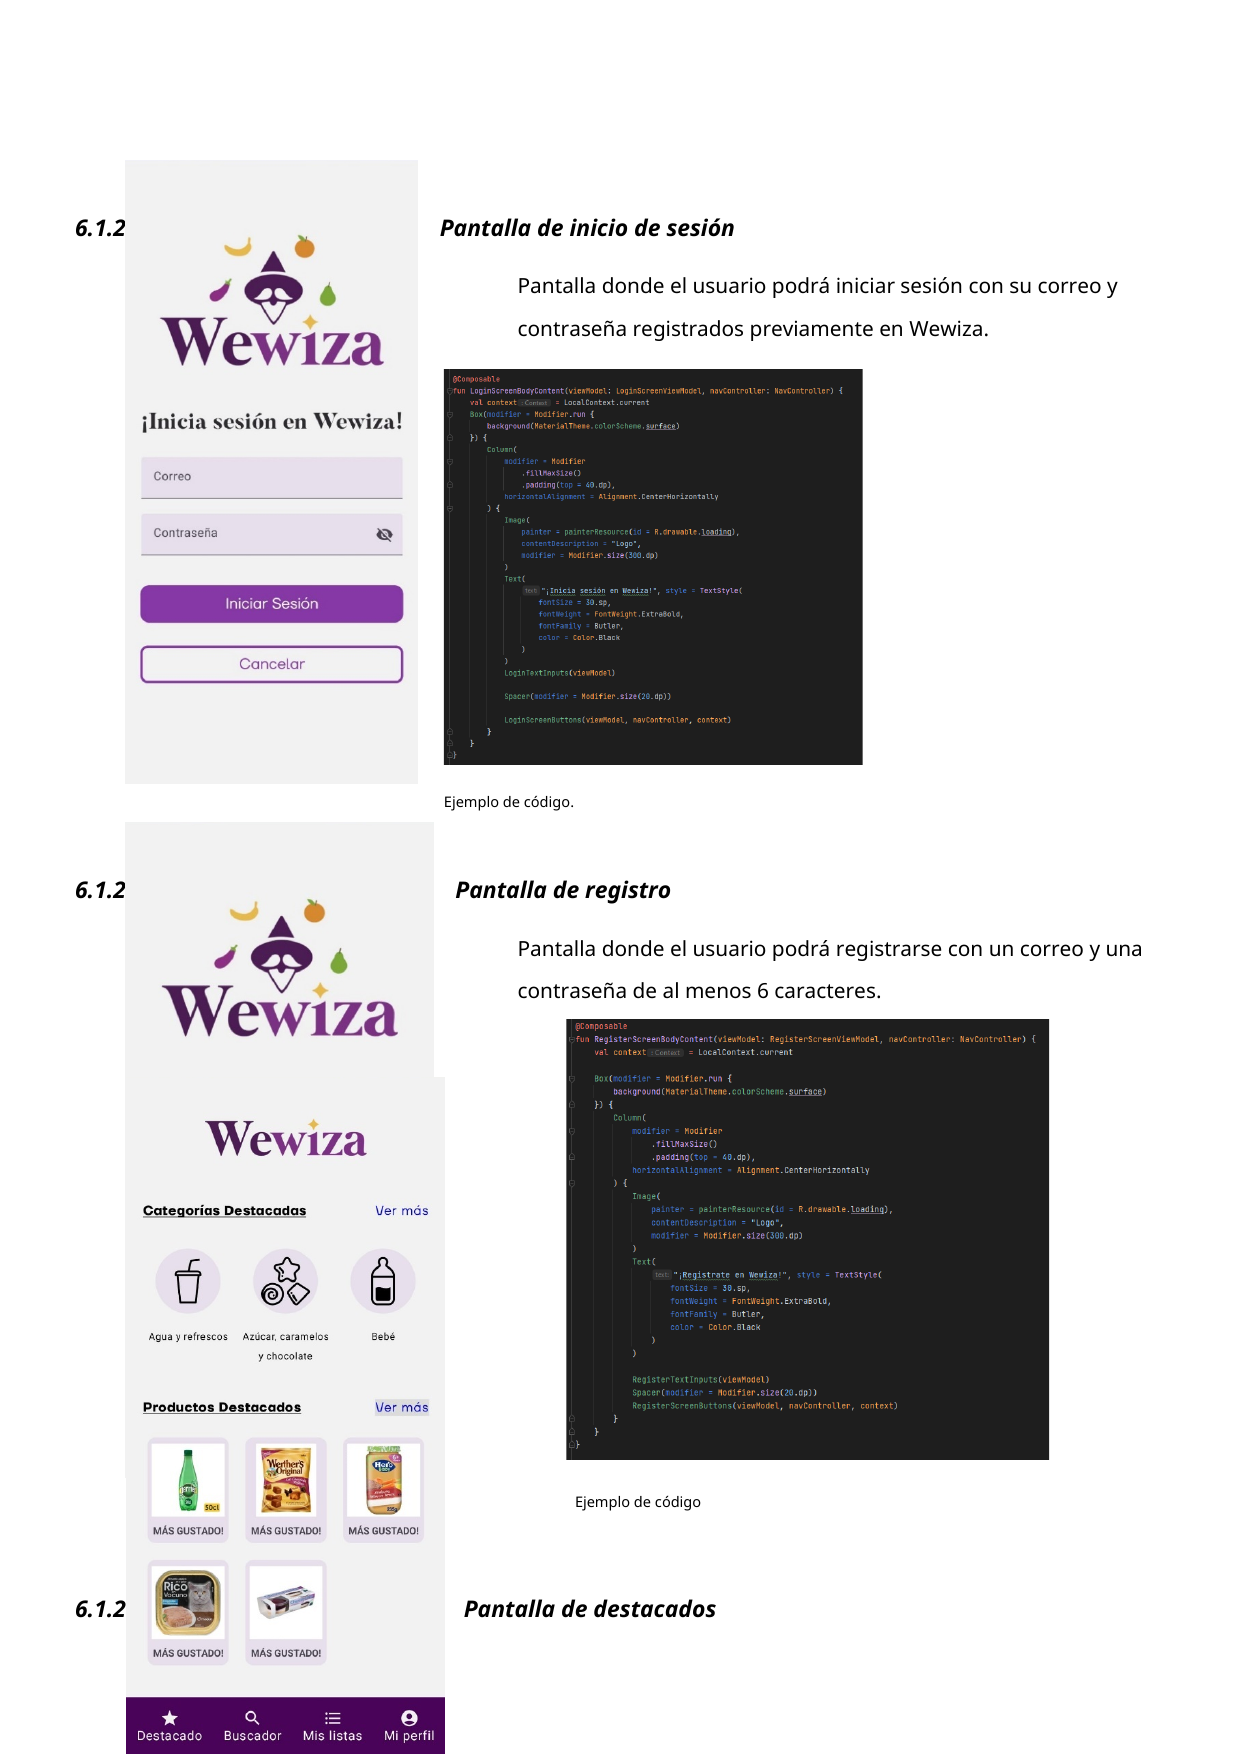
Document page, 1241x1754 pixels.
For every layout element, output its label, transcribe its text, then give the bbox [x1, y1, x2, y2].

subtitle Pantalla de destacados [75, 1593, 126, 1624]
text Pantalla donde el usuario podrá registrarse con un correo y una contraseña de al menos 6 caracteres. [517, 934, 1165, 1005]
subtitle Pantalla de registro [434, 874, 1165, 906]
subtitle Pantalla de registro [75, 874, 125, 906]
text Ejemplo de código [445, 1492, 1165, 1512]
subtitle Pantalla de inicio de sesión [418, 212, 1165, 243]
picture [566, 1019, 1050, 1460]
text Ejemplo de código. [444, 792, 1165, 812]
text Pantalla donde el usuario podrá iniciar sesión con su correo y contraseña registrados previamente en Wewiza. [517, 271, 1165, 342]
picture [125, 822, 445, 1754]
subtitle Pantalla de destacados [445, 1593, 1165, 1624]
picture [125, 160, 418, 784]
picture [443, 369, 863, 765]
